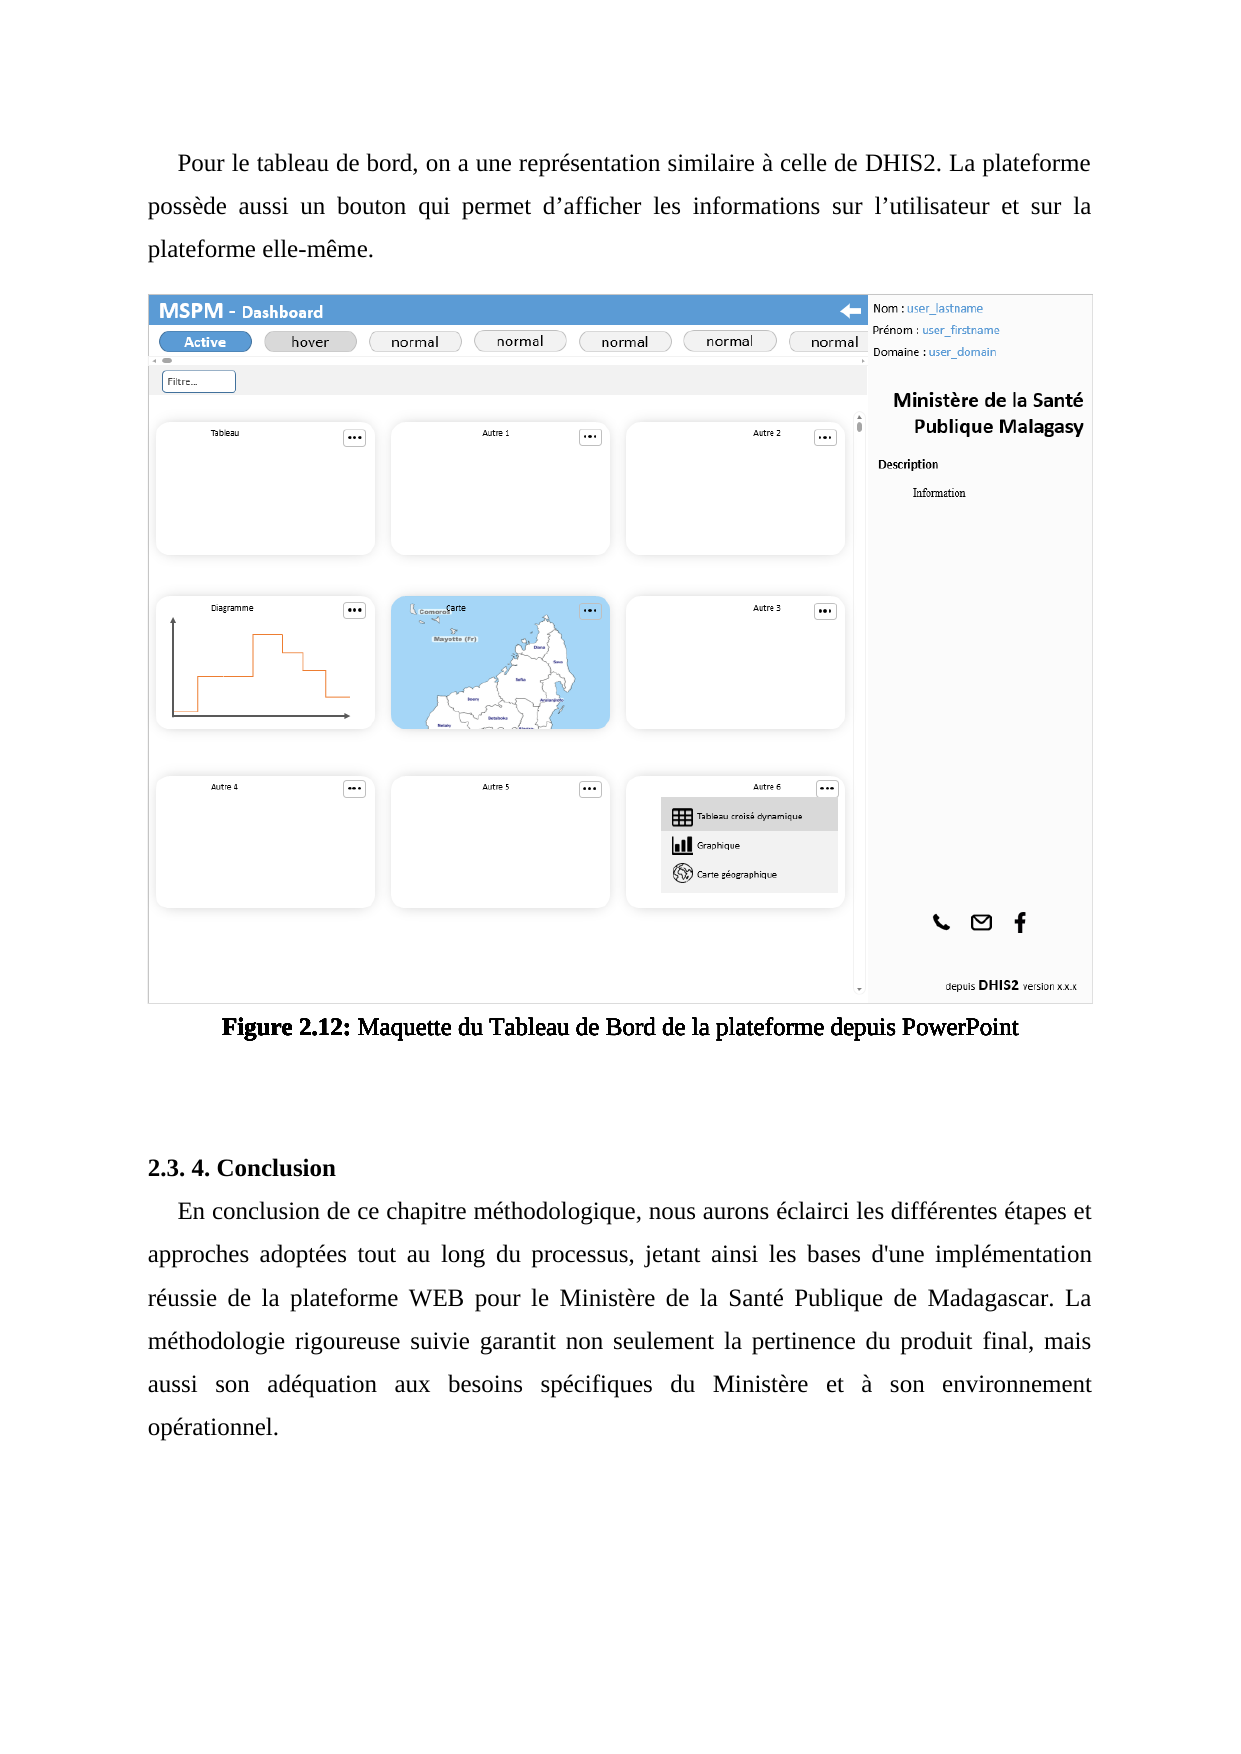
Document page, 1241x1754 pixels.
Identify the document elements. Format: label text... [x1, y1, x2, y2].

text Pour le tableau de bord, on a une représentation similaire à celle de DHIS2. La plateforme possède aussi un bouton qui permet d’afficher les informations sur l’utilisateur et sur la plateforme elle-même. [148, 148, 1093, 263]
text En conclusion de ce chapitre méthodologique, nous aurons éclairci les différentes étapes et approches adoptées tout au long du processus, jetant ainsi les bases d'une implémentation réussie de la plateforme WEB pour le Ministère de la Santé Publique de Madagascar. La méthodologie rigoureuse suivie garantit non seulement la pertinence du produit final, mais aussi son adéquation aux besoins spécifiques du Ministère et à son environnement opérationnel. [148, 1196, 1093, 1441]
picture [147, 293, 1093, 1004]
text Conclusion [148, 1153, 1093, 1182]
